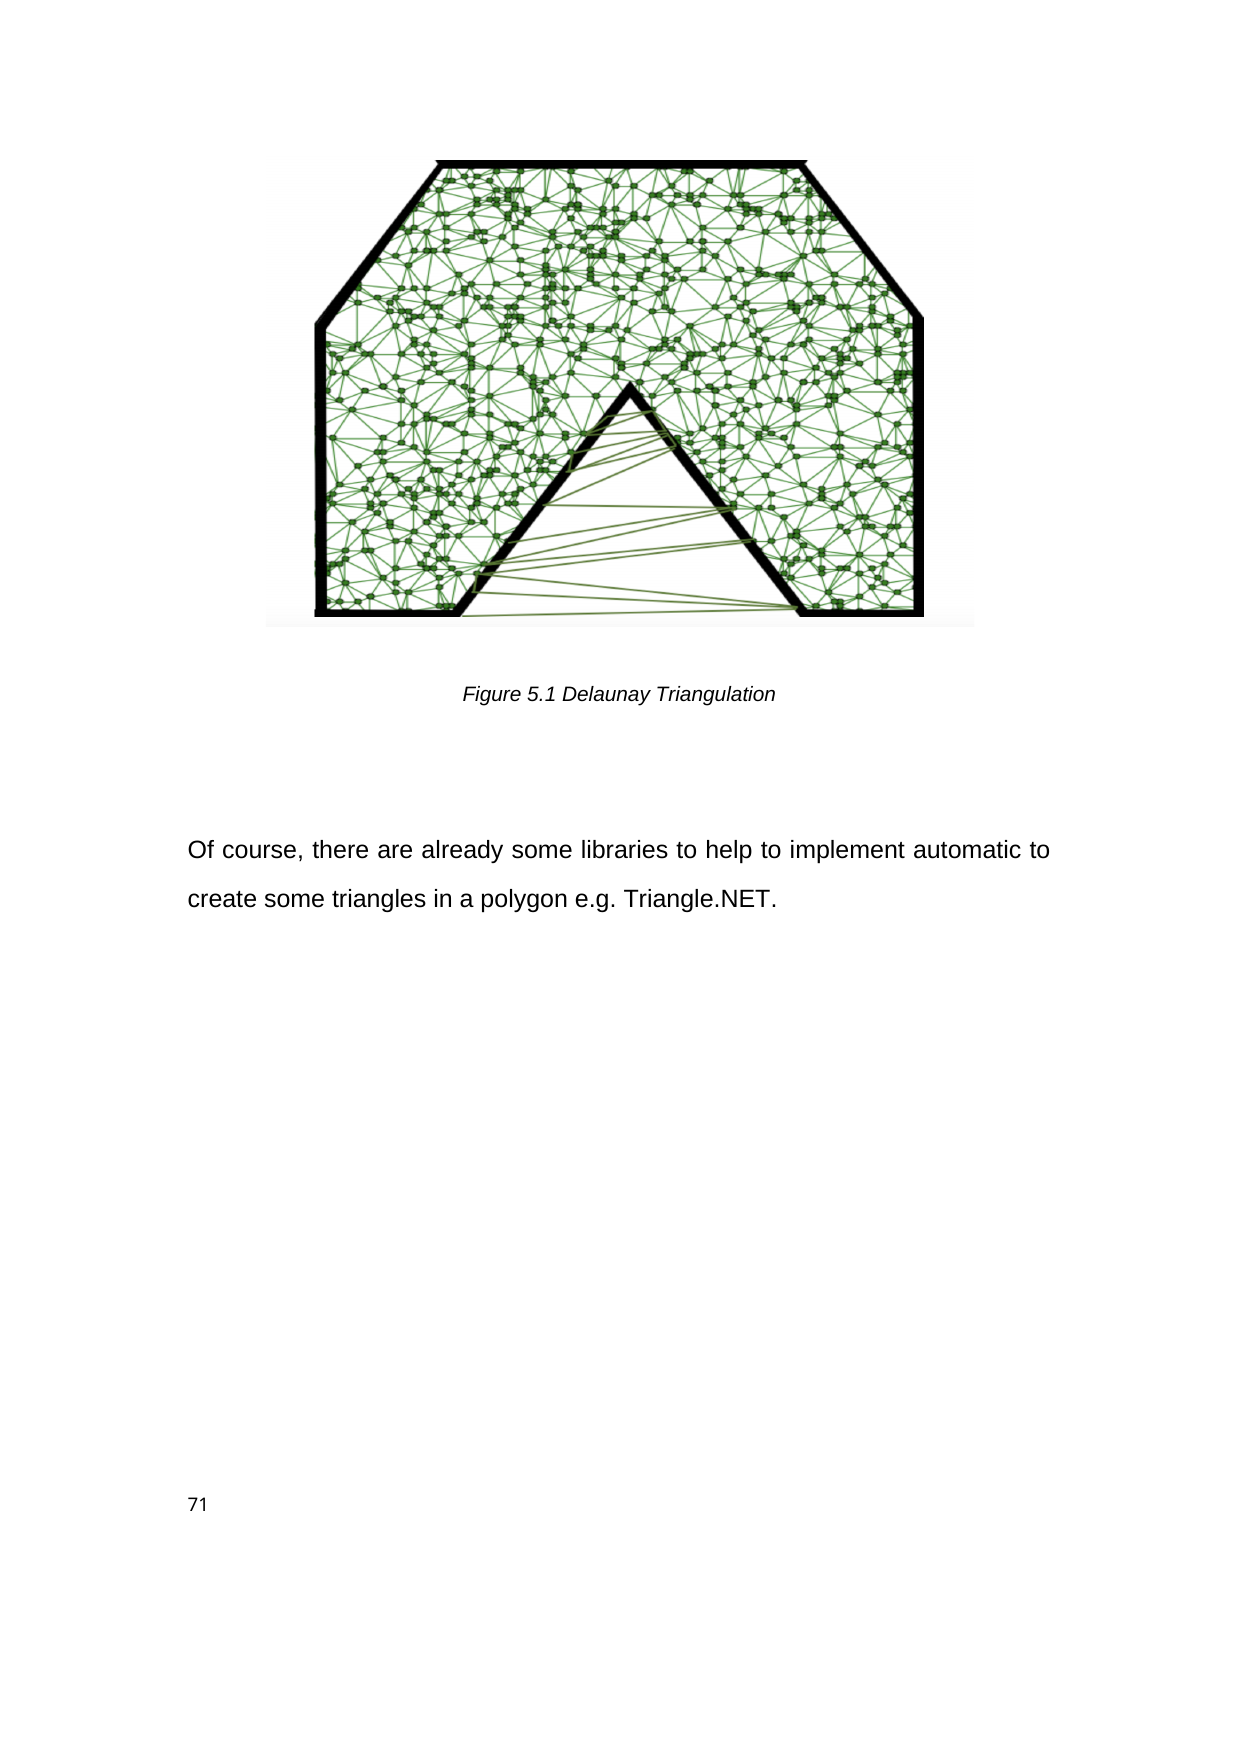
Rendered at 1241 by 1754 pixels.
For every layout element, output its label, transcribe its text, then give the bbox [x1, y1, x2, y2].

text Figure 5.1 Delaunay Triangulation [187, 677, 1053, 709]
text Of course, there are already some libraries to help to implement automatic to create some triangles in a polygon e.g. Triangle.NET. [187, 833, 1053, 914]
picture [265, 154, 975, 627]
